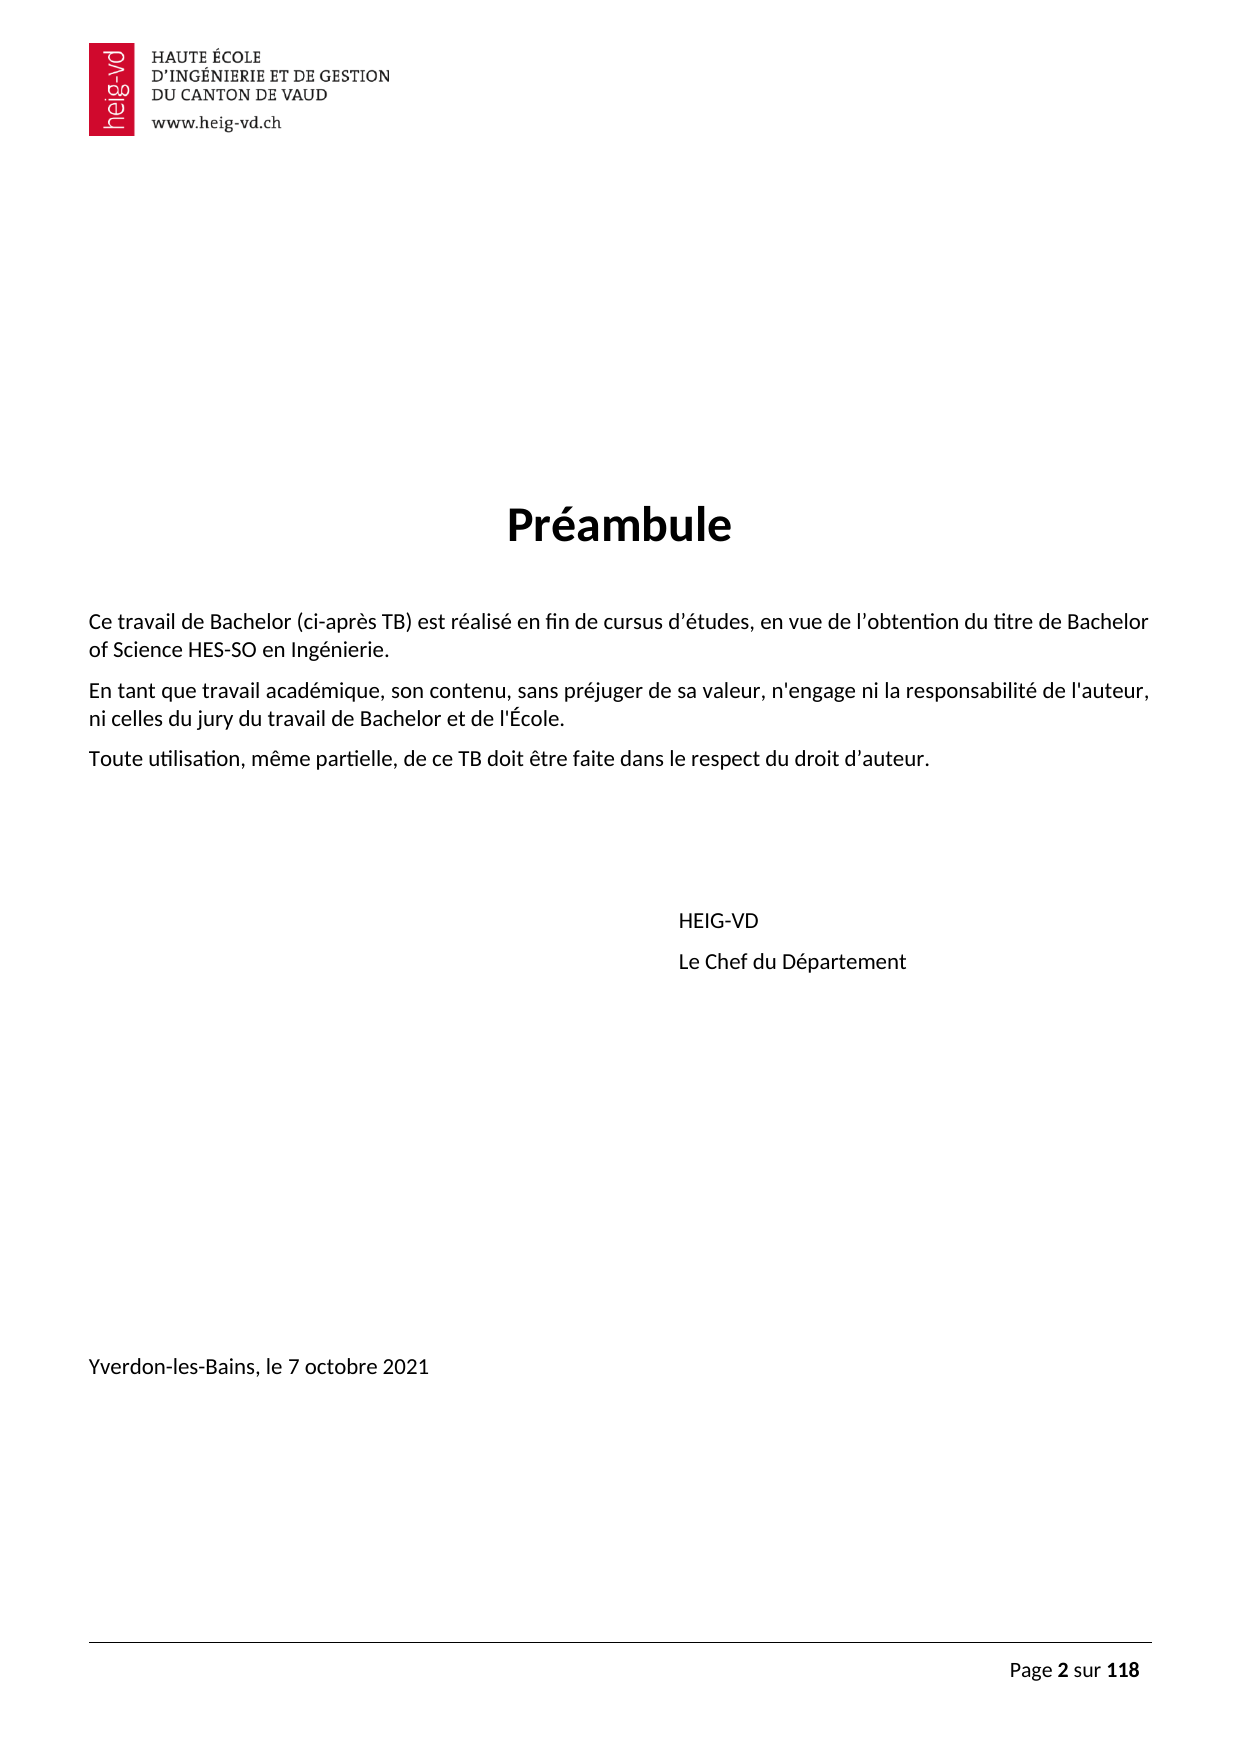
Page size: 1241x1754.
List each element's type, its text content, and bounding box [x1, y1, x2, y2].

text Ce travail de Bachelor (ci-après TB) est réalisé en fin de cursus d’études, en vue de l’obtention du titre de Bachelor of Science HES-SO en Ingénierie. [89, 607, 1152, 663]
text Toute utilisation, même partielle, de ce TB doit être faite dans le respect du droit d’auteur. [89, 744, 1152, 772]
text Préambule [89, 493, 1152, 554]
text Le Chef du Département [89, 947, 1152, 975]
text HEIG-VD [89, 906, 1152, 934]
picture [89, 43, 389, 136]
text Yverdon-les-Bains, le [89, 1352, 1152, 1380]
text En tant que travail académique, son contenu, sans préjuger de sa valeur, n'engage ni la responsabilité de l'auteur, ni celles du jury du travail de Bachelor et de l'École. [89, 676, 1152, 732]
